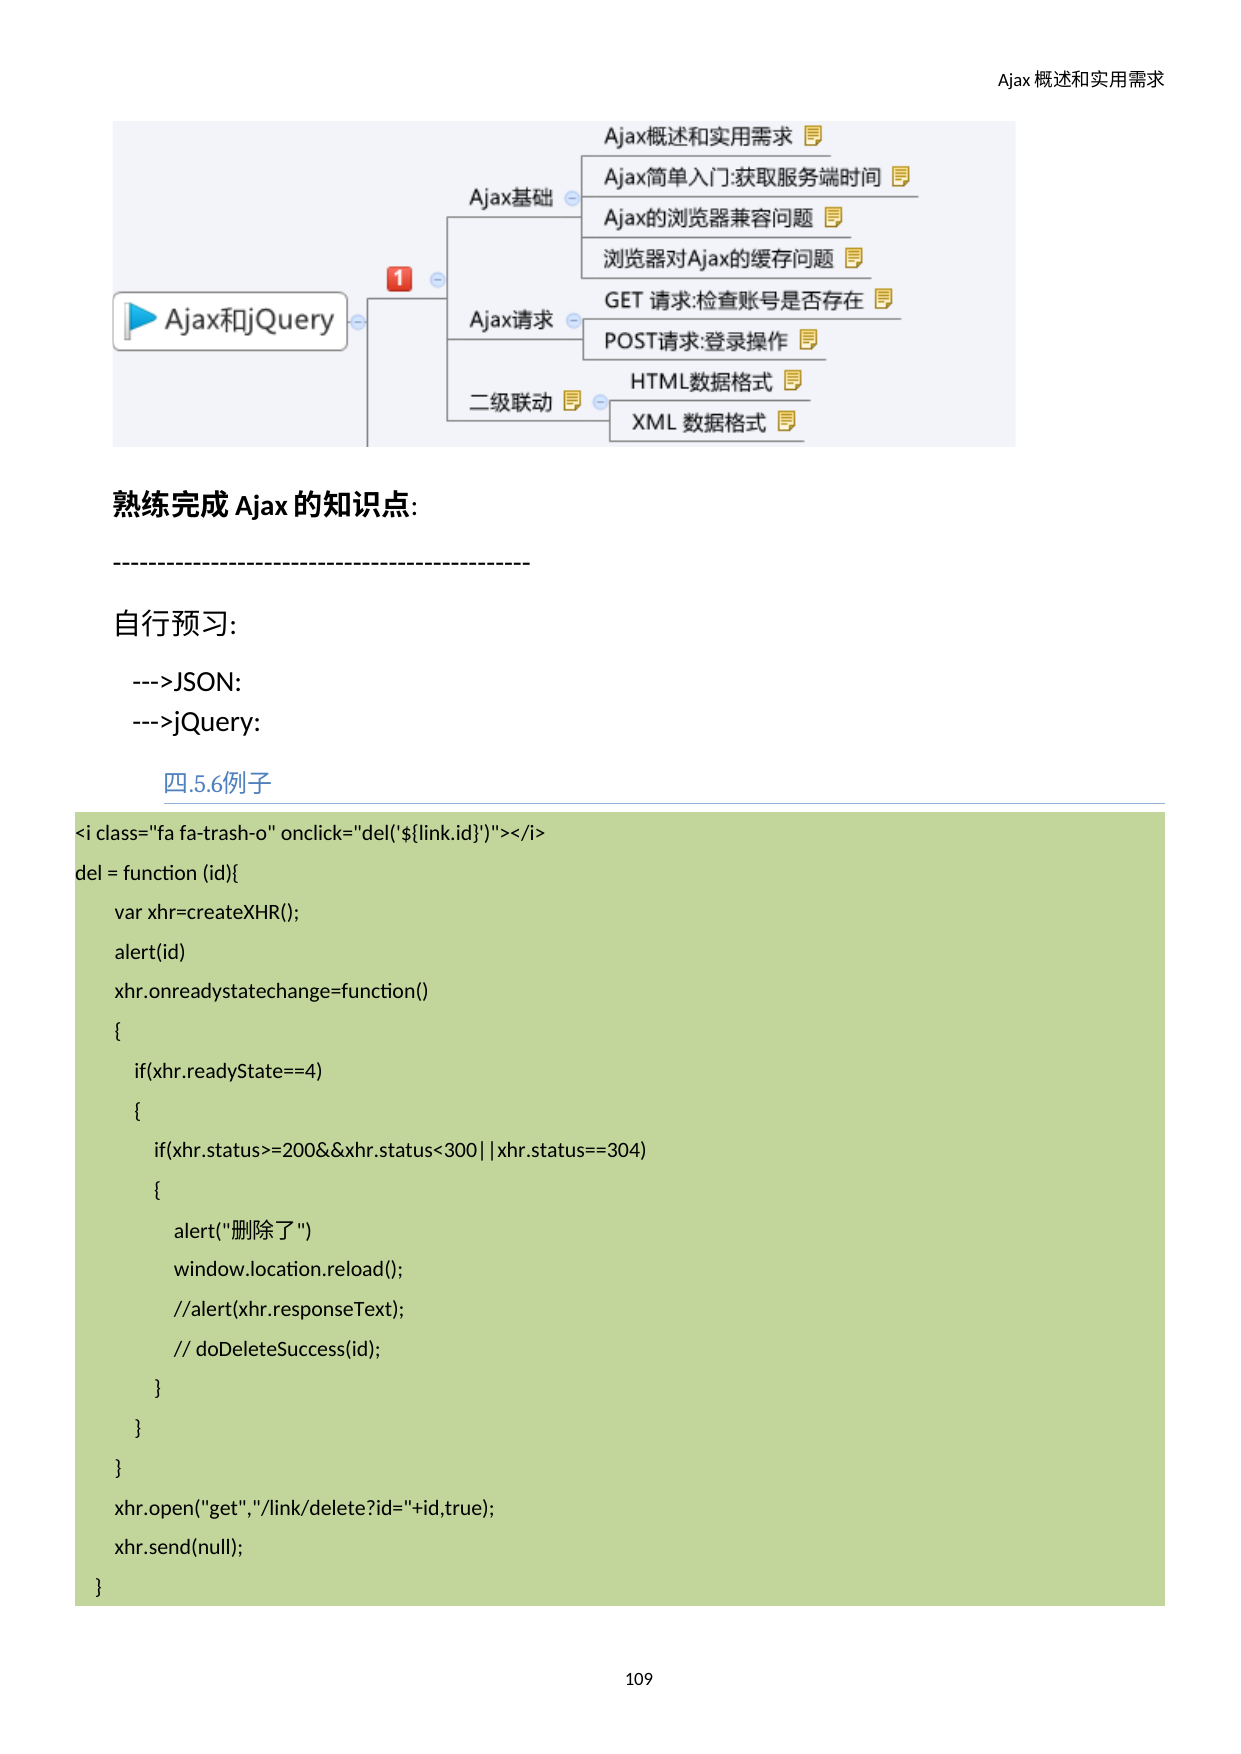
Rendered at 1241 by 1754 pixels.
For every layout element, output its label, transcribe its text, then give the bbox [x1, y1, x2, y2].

text xhr.send(null); [75, 1527, 1165, 1567]
text } [75, 1408, 1165, 1447]
text if(xhr.readyState==4) [75, 1051, 1165, 1090]
text } [75, 1447, 1165, 1487]
text //alert(xhr.responseText); [75, 1289, 1165, 1328]
text // doDeleteSuccess(id); [75, 1328, 1165, 1368]
text <i class="fa fa-trash-o" onclick="del('${link.id}')"></i> [75, 812, 1165, 852]
text var xhr=createXHR(); [75, 892, 1165, 932]
text } [75, 1567, 1165, 1606]
text --->jQuery: [75, 701, 1165, 741]
text { [75, 1090, 1165, 1130]
text alert(id) [75, 932, 1165, 971]
text 熟练完成Ajax的知识点: [75, 463, 1165, 542]
text alert("删除了") [75, 1209, 1165, 1249]
text del = function (id){ [75, 852, 1165, 892]
text 自行预习: [75, 582, 1165, 661]
text xhr.onreadystatechange=function() [75, 971, 1165, 1011]
text ----------------------------------------------- [75, 542, 1165, 582]
text if(xhr.status>=200&&xhr.status<300||xhr.status==304) [75, 1130, 1165, 1170]
text xhr.open("get","/link/delete?id="+id,true); [75, 1487, 1165, 1527]
text } [75, 1368, 1165, 1408]
picture [112, 121, 1016, 447]
text window.location.reload(); [75, 1249, 1165, 1289]
text --->JSON: [75, 661, 1165, 701]
text { [75, 1170, 1165, 1209]
text { [75, 1011, 1165, 1051]
subtitle 例子 [164, 761, 1165, 803]
